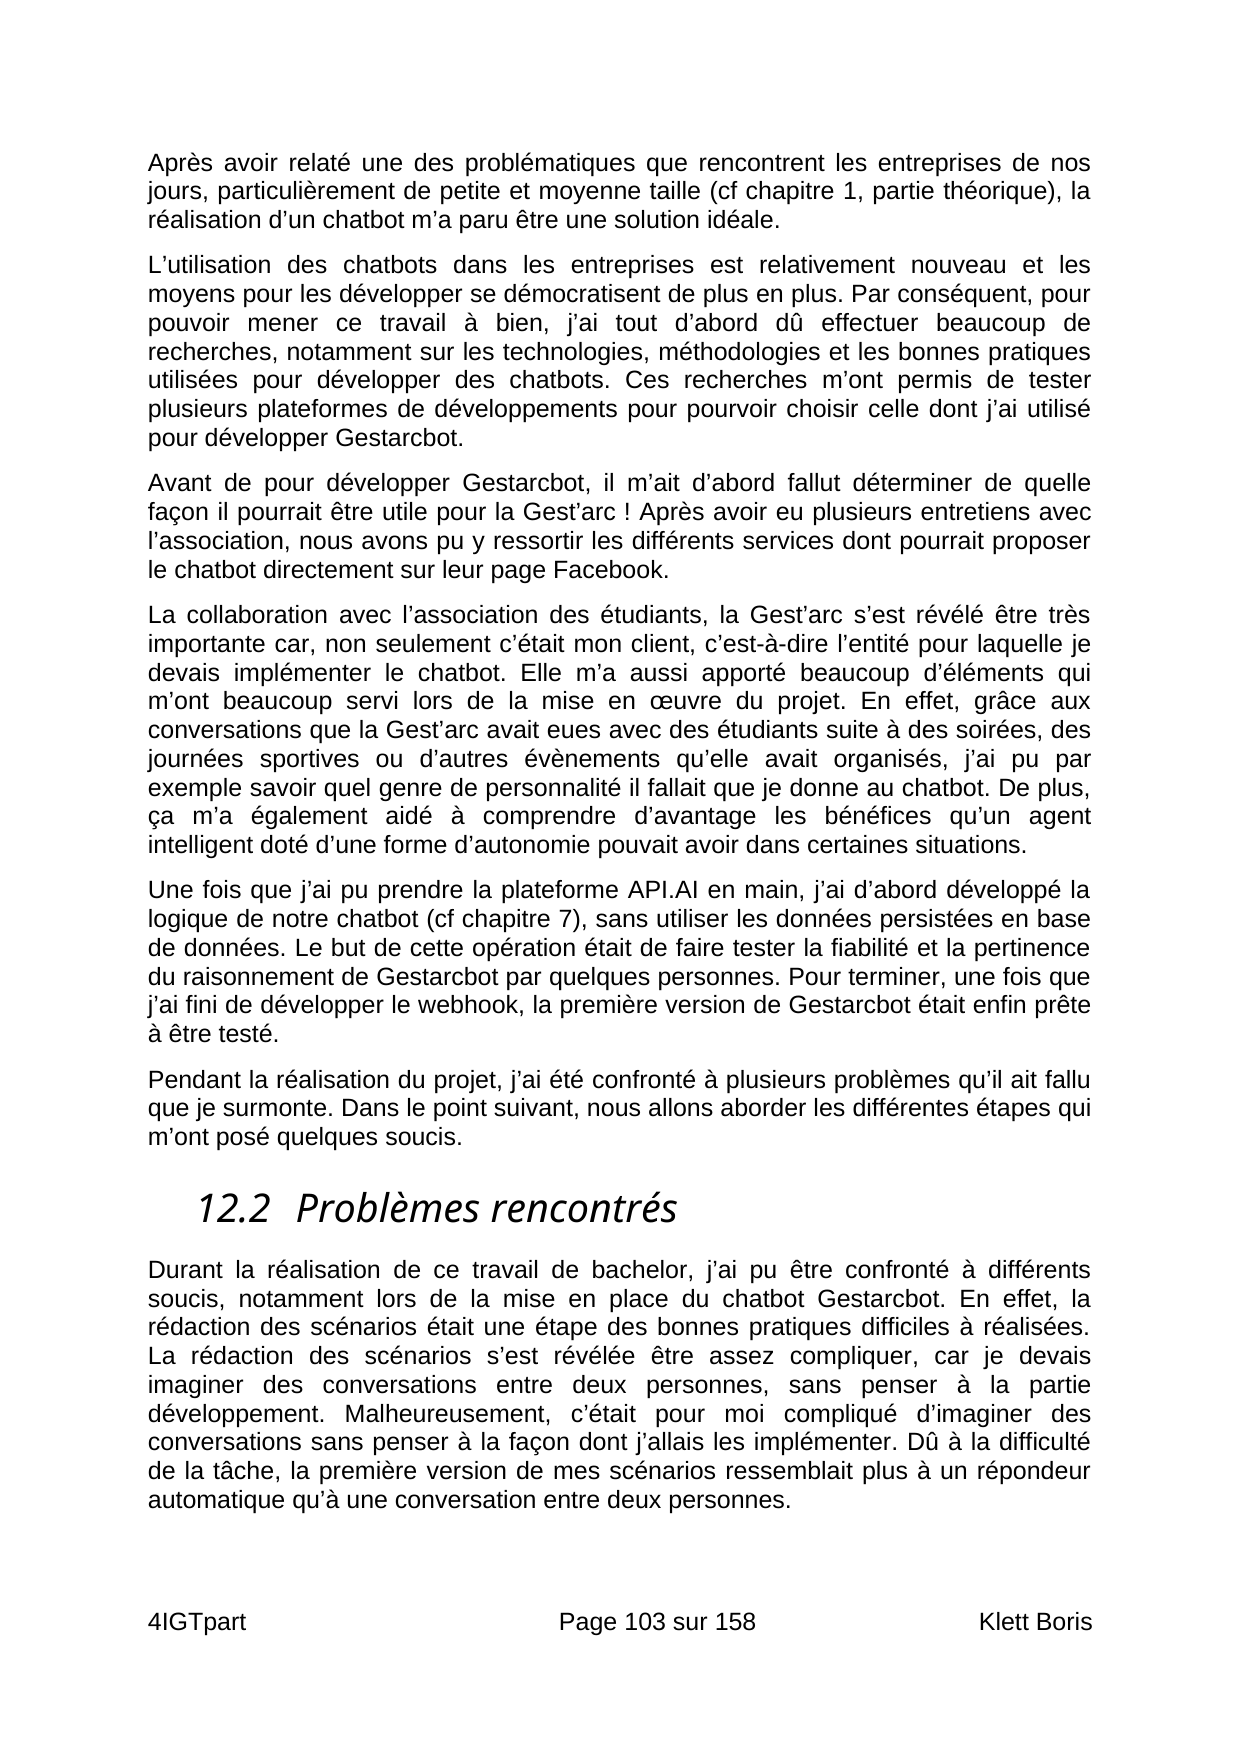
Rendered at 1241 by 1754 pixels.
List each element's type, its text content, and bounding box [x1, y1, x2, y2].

text Après avoir relaté une des problématiques que rencontrent les entreprises de nos jours, particulièrement de petite et moyenne taille (cf chapitre 1, partie théorique), la réalisation d’un chatbot m’a paru être une solution idéale. [148, 148, 1093, 234]
text Pendant la réalisation du projet, j’ai été confronté à plusieurs problèmes qu’il ait fallu que je surmonte. Dans le point suivant, nous allons aborder les différentes étapes qui m’ont posé quelques soucis. [148, 1065, 1093, 1151]
text L’utilisation des chatbots dans les entreprises est relativement nouveau et les moyens pour les développer se démocratisent de plus en plus. Par conséquent, pour pouvoir mener ce travail à bien, j’ai tout d’abord dû effectuer beaucoup de recherches, notamment sur les technologies, méthodologies et les bonnes pratiques utilisées pour développer des chatbots. Ces recherches m’ont permis de tester plusieurs plateformes de développements pour pourvoir choisir celle dont j’ai utilisé pour développer Gestarcbot. [148, 251, 1093, 452]
text La collaboration avec l’association des étudiants, la Gest’arc s’est révélé être très importante car, non seulement c’était mon client, c’est-à-dire l’entité pour laquelle je devais implémenter le chatbot. Elle m’a aussi apporté beaucoup d’éléments qui m’ont beaucoup servi lors de la mise en œuvre du projet. En effet, grâce aux conversations que la Gest’arc avait eues avec des étudiants suite à des soirées, des journées sportives ou d’autres évènements qu’elle avait organisés, j’ai pu par exemple savoir quel genre de personnalité il fallait que je donne au chatbot. De plus, ça m’a également aidé à comprendre d’avantage les bénéfices qu’un agent intelligent doté d’une forme d’autonomie pouvait avoir dans certaines situations. [148, 600, 1093, 859]
text Durant la réalisation de ce travail de bachelor, j’ai pu être confronté à différents soucis, notamment lors de la mise en place du chatbot Gestarcbot. En effet, la rédaction des scénarios était une étape des bonnes pratiques difficiles à réalisées. La rédaction des scénarios s’est révélée être assez compliquer, car je devais imaginer des conversations entre deux personnes, sans penser à la partie développement. Malheureusement, c’était pour moi compliqué d’imaginer des conversations sans penser à la façon dont j’allais les implémenter. Dû à la difficulté de la tâche, la première version de mes scénarios ressemblait plus à un répondeur automatique qu’à une conversation entre deux personnes. [148, 1255, 1093, 1514]
list Problèmes rencontrés [195, 1180, 1093, 1234]
text Une fois que j’ai pu prendre la plateforme API.AI en main, j’ai d’abord développé la logique de notre chatbot (cf chapitre 7), sans utiliser les données persistées en base de données. Le but de cette opération était de faire tester la fiabilité et la pertinence du raisonnement de Gestarcbot par quelques personnes. Pour terminer, une fois que j’ai fini de développer le webhook, la première version de Gestarcbot était enfin prête à être testé. [148, 876, 1093, 1048]
text Avant de pour développer Gestarcbot, il m’ait d’abord fallut déterminer de quelle façon il pourrait être utile pour la Gest’arc ! Après avoir eu plusieurs entretiens avec l’association, nous avons pu y ressortir les différents services dont pourrait proposer le chatbot directement sur leur page Facebook. [148, 468, 1093, 583]
